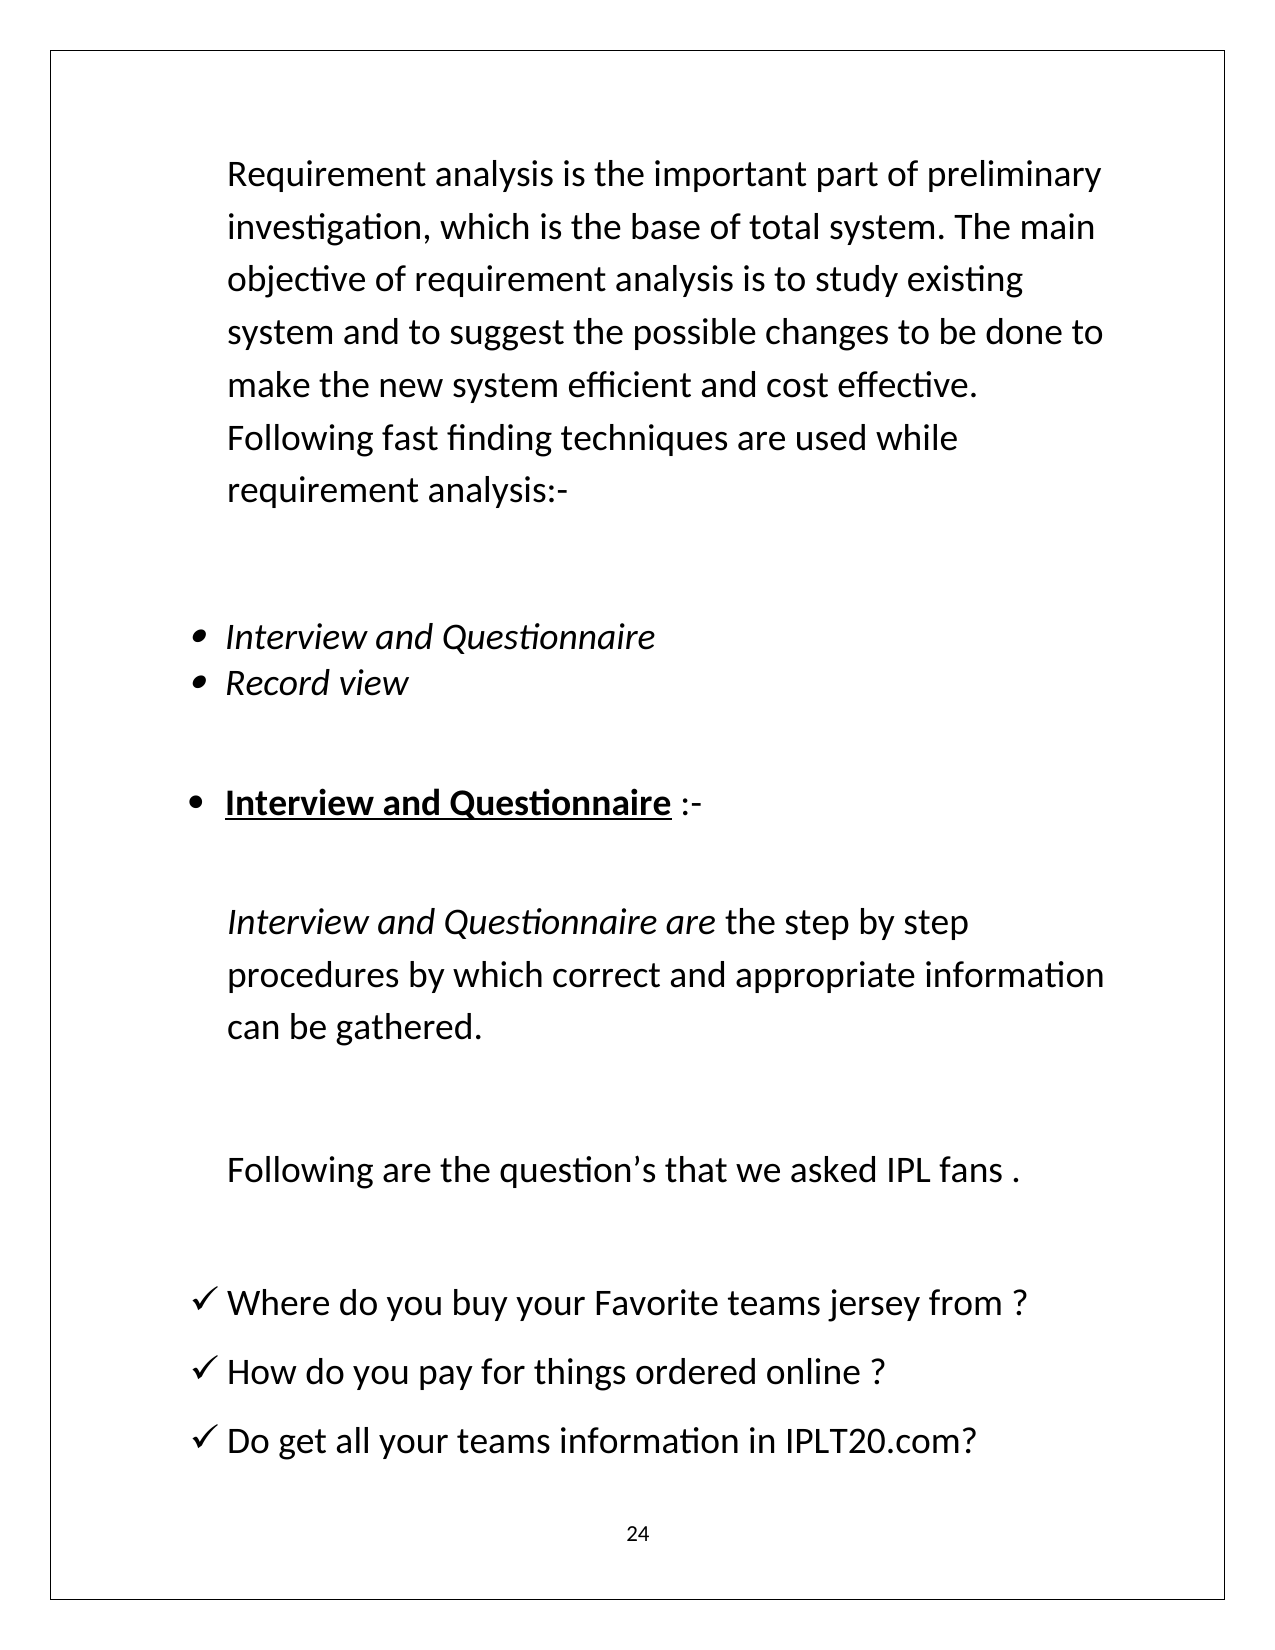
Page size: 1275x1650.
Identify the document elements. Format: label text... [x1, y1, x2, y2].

title Where do you buy your Favorite teams jersey from ? [189, 1279, 1125, 1325]
title Following are the question’s that we asked IPL fans . [227, 1146, 1125, 1191]
list Interview and Questionnaire :- [189, 778, 1125, 824]
text Interview and Questionnaire are the step by step procedures by which correct and appropriate information can be gathered. [227, 898, 1125, 1049]
text Requirement analysis is the important part of preliminary investigation, which is the base of total system. The main objective of requirement analysis is to study existing system and to suggest the possible changes to be done to make the new system efficient and cost effective. Following fast finding techniques are used while requirement analysis:- [227, 150, 1125, 512]
title Do get all your teams information in IPLT20.com? [189, 1417, 1125, 1462]
title How do you pay for things ordered online ? [189, 1348, 1125, 1394]
list Interview and Questionnaire [189, 613, 1125, 659]
list Record view [189, 659, 1125, 705]
